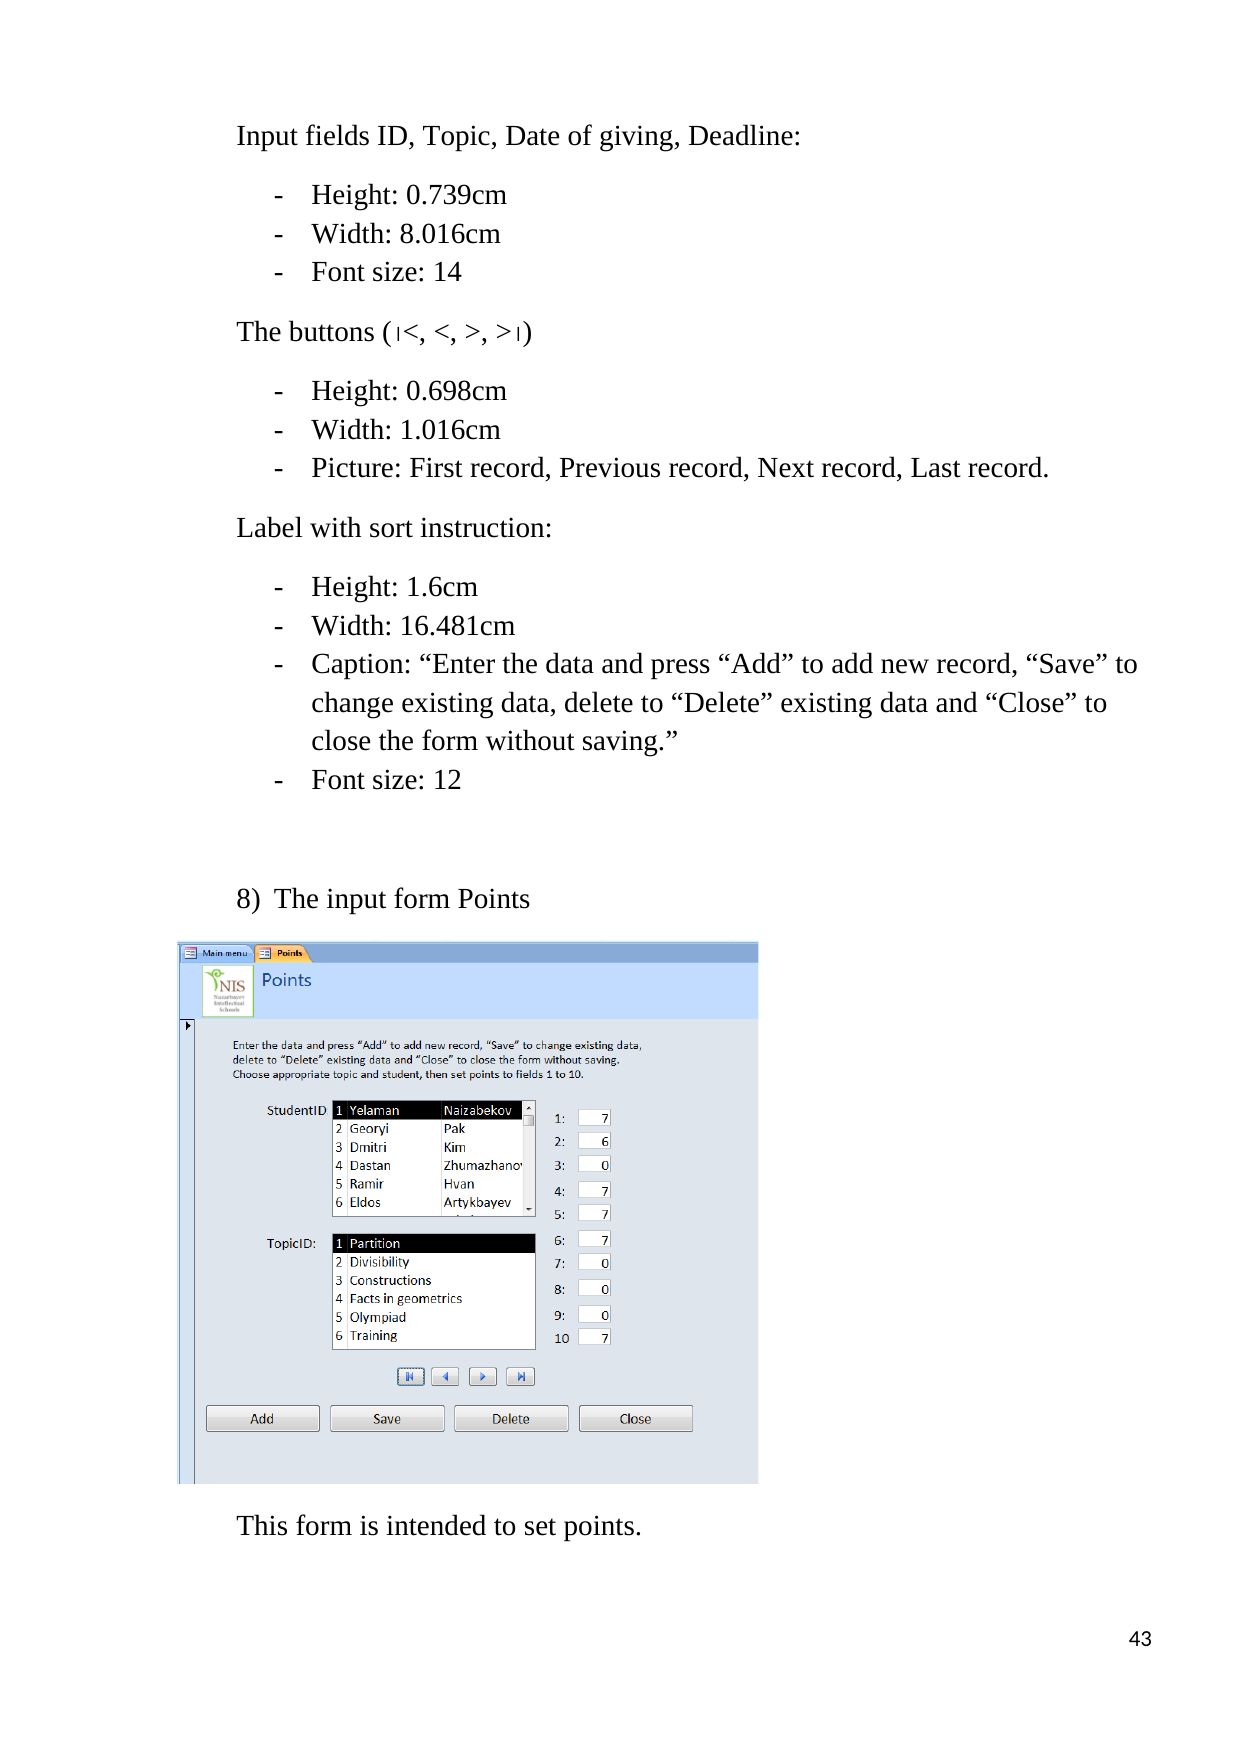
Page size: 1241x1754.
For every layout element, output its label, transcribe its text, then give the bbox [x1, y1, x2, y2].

text This form is intended to set points. [177, 1508, 1152, 1542]
list Font size: 12 [274, 762, 1152, 796]
text Label with sort instruction: [177, 510, 1152, 543]
text Input fields ID, Topic, Date of giving, Deadline: [177, 118, 1152, 152]
list Width: 1.016cm [274, 412, 1152, 446]
list Width: 16.481cm [274, 608, 1152, 641]
list Picture: First record, Previous record, Next record, Last record. [274, 451, 1152, 484]
list Font size: 14 [274, 254, 1152, 288]
list Width: 8.016cm [274, 216, 1152, 249]
list Caption: “Enter the data and press “Add” to add new record, “Save” to change existing data, delete to “Delete” existing data and “Close” to close the form without saving.” [274, 646, 1152, 757]
text The buttons (<, <, >, >) [177, 314, 1152, 348]
picture [177, 940, 759, 1484]
list Height: 0.739cm [274, 177, 1152, 211]
list Height: 1.6cm [274, 569, 1152, 603]
list The input form Points [236, 881, 1152, 914]
list Height: 0.698cm [274, 373, 1152, 407]
